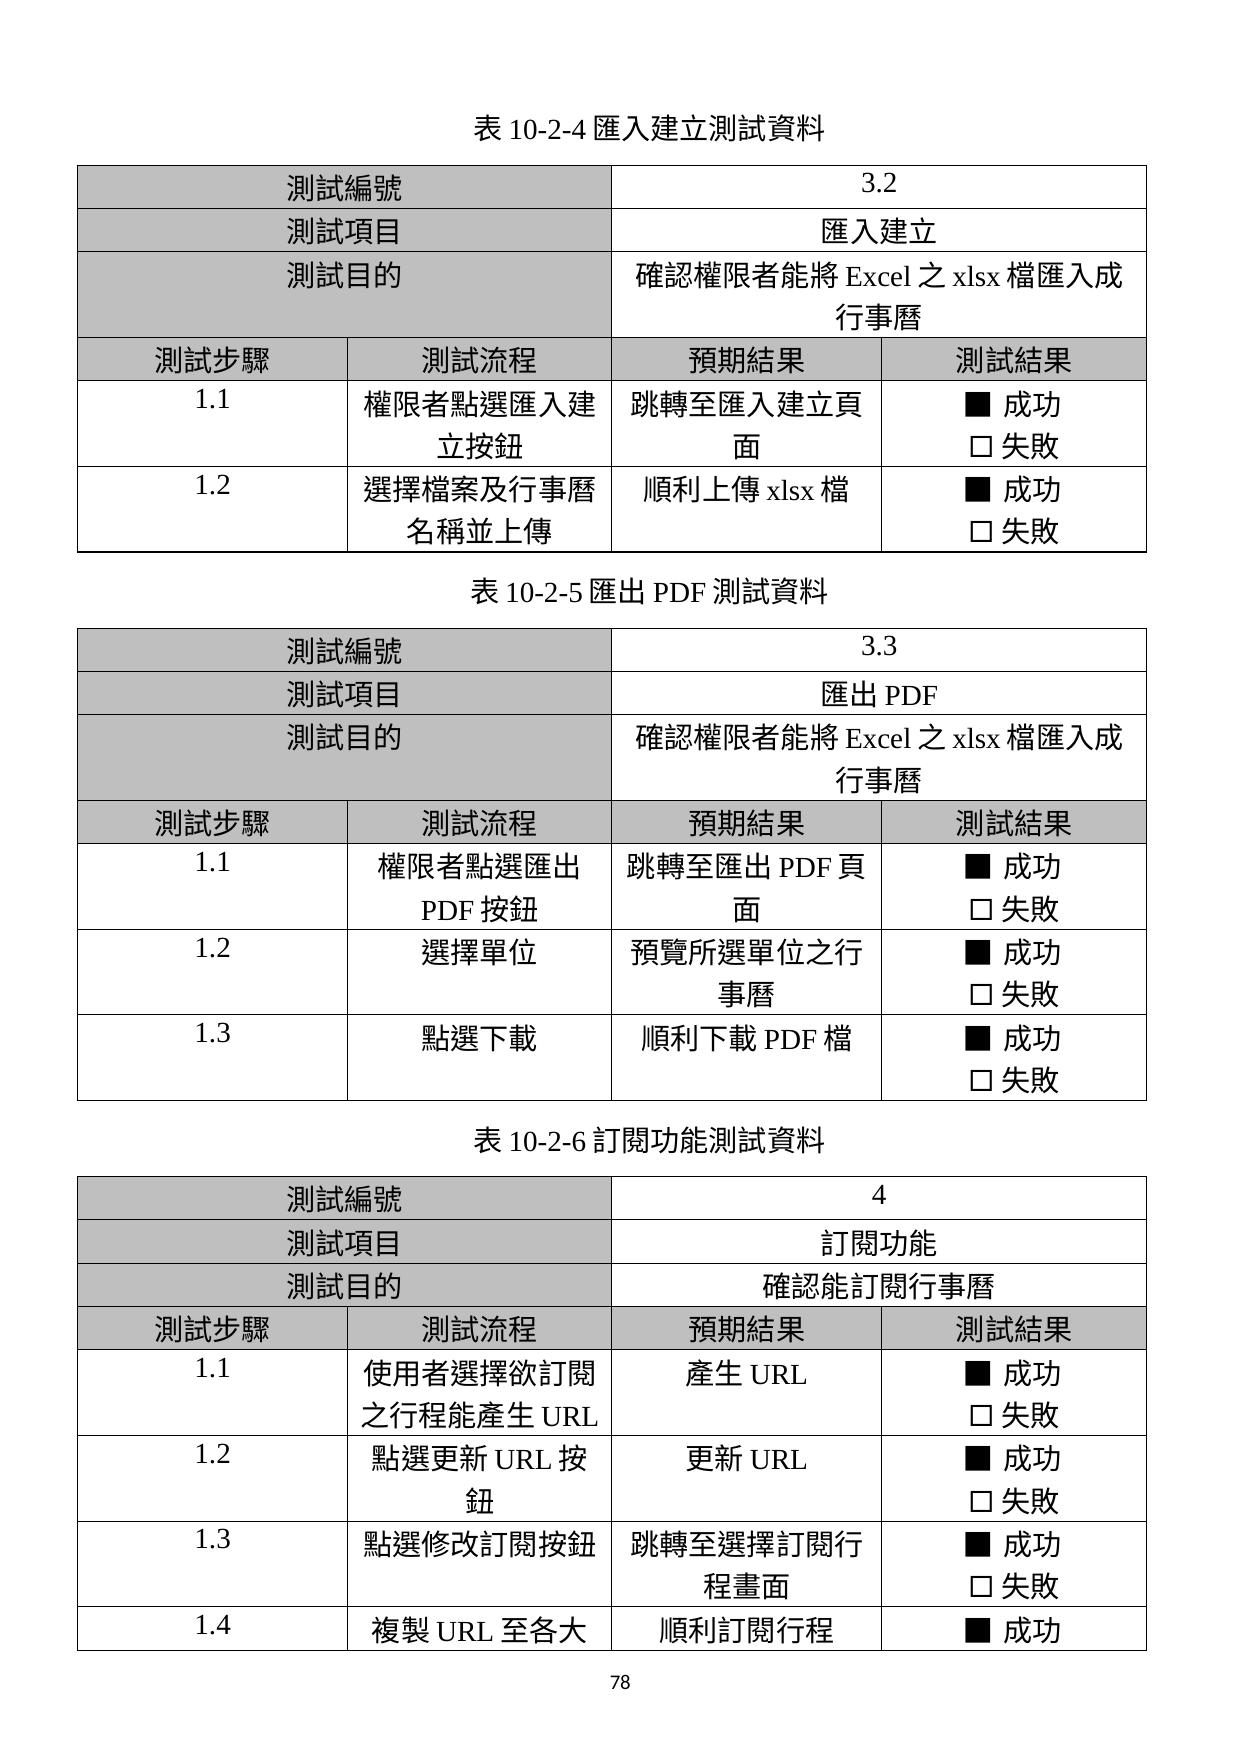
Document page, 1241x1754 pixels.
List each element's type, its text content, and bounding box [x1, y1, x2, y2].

table_cell 測試項目 [78, 1220, 611, 1263]
table_cell 匯入建立 [612, 209, 1146, 251]
table_cell 測試流程 [348, 1307, 611, 1349]
table_cell 確認權限者能將Excel之xlsx檔匯入成行事曆 [612, 252, 1146, 337]
table_cell 測試目的 [78, 715, 611, 800]
table_cell 測試項目 [78, 672, 611, 714]
table_cell 測試目的 [78, 252, 611, 337]
table_cell 跳轉至選擇訂閱行程畫面 [612, 1522, 881, 1606]
table_cell 點選下載 [348, 1015, 611, 1100]
table_cell 測試結果 [882, 801, 1146, 843]
table_cell 跳轉至匯入建立頁面 [612, 381, 881, 466]
table_header 3.2 [612, 166, 1146, 208]
table_cell 選擇單位 [348, 930, 611, 1014]
table_cell 更新URL [612, 1436, 881, 1521]
table_cell 1.1 [78, 844, 347, 929]
table_cell 測試步驟 [78, 338, 347, 380]
table_cell 測試步驟 [78, 801, 347, 843]
table_cell 成功 失敗 [882, 1607, 1146, 1649]
table_cell 成功 失敗 [882, 381, 1146, 466]
table_cell 選擇檔案及行事曆名稱並上傳 [348, 467, 611, 551]
table_cell 1.2 [78, 930, 347, 1014]
table_cell 權限者點選匯出PDF按鈕 [348, 844, 611, 929]
table_cell 1.2 [78, 1436, 347, 1521]
text 表10-2-4匯入建立測試資料 [89, 89, 1152, 164]
text 表10-2-6訂閱功能測試資料 [89, 1101, 1152, 1176]
table_header 測試編號 [78, 629, 611, 671]
table_cell 成功 失敗 [882, 1436, 1146, 1521]
table_cell 1.3 [78, 1015, 347, 1100]
table_cell 複製URL至各大行事曆 [348, 1607, 611, 1649]
table_cell 測試目的 [78, 1264, 611, 1306]
table_cell 測試結果 [882, 338, 1146, 380]
table_cell 點選修改訂閱按鈕 [348, 1522, 611, 1606]
table_header 測試編號 [78, 1177, 611, 1219]
table_cell 訂閱功能 [612, 1220, 1146, 1263]
table_cell 成功 失敗 [882, 1015, 1146, 1100]
table_cell 預期結果 [612, 801, 881, 843]
table_header 測試編號 [78, 166, 611, 208]
table_cell 成功 失敗 [882, 467, 1146, 551]
table_cell 使用者選擇欲訂閱之行程能產生URL [348, 1350, 611, 1435]
table_cell 預期結果 [612, 1307, 881, 1349]
table_cell 測試步驟 [78, 1307, 347, 1349]
table_header 3.3 [612, 629, 1146, 671]
table_cell 產生URL [612, 1350, 881, 1435]
text 表10-2-5匯出PDF測試資料 [89, 552, 1152, 627]
table_cell 跳轉至匯出PDF頁面 [612, 844, 881, 929]
table_header 4 [612, 1177, 1146, 1219]
table_cell 成功 失敗 [882, 1350, 1146, 1435]
table_cell 預期結果 [612, 338, 881, 380]
table_cell 權限者點選匯入建立按鈕 [348, 381, 611, 466]
table_cell 測試流程 [348, 801, 611, 843]
table_cell 1.2 [78, 467, 347, 551]
table_cell 1.4 [78, 1607, 347, 1649]
table_cell 預覽所選單位之行事曆 [612, 930, 881, 1014]
table_cell 測試結果 [882, 1307, 1146, 1349]
table_cell 成功 失敗 [882, 844, 1146, 929]
table_cell 成功 失敗 [882, 1522, 1146, 1606]
table_cell 1.1 [78, 381, 347, 466]
table_cell 匯出PDF [612, 672, 1146, 714]
table_cell 確認能訂閱行事曆 [612, 1264, 1146, 1306]
table_cell 成功 失敗 [882, 930, 1146, 1014]
table_cell 順利訂閱行程 [612, 1607, 881, 1649]
table_cell 點選更新URL按鈕 [348, 1436, 611, 1521]
table_cell 順利下載PDF檔 [612, 1015, 881, 1100]
table_cell 1.3 [78, 1522, 347, 1606]
table_cell 順利上傳xlsx檔 [612, 467, 881, 551]
table_cell 測試項目 [78, 209, 611, 251]
table_cell 1.1 [78, 1350, 347, 1435]
table_cell 測試流程 [348, 338, 611, 380]
table_cell 確認權限者能將Excel之xlsx檔匯入成行事曆 [612, 715, 1146, 800]
